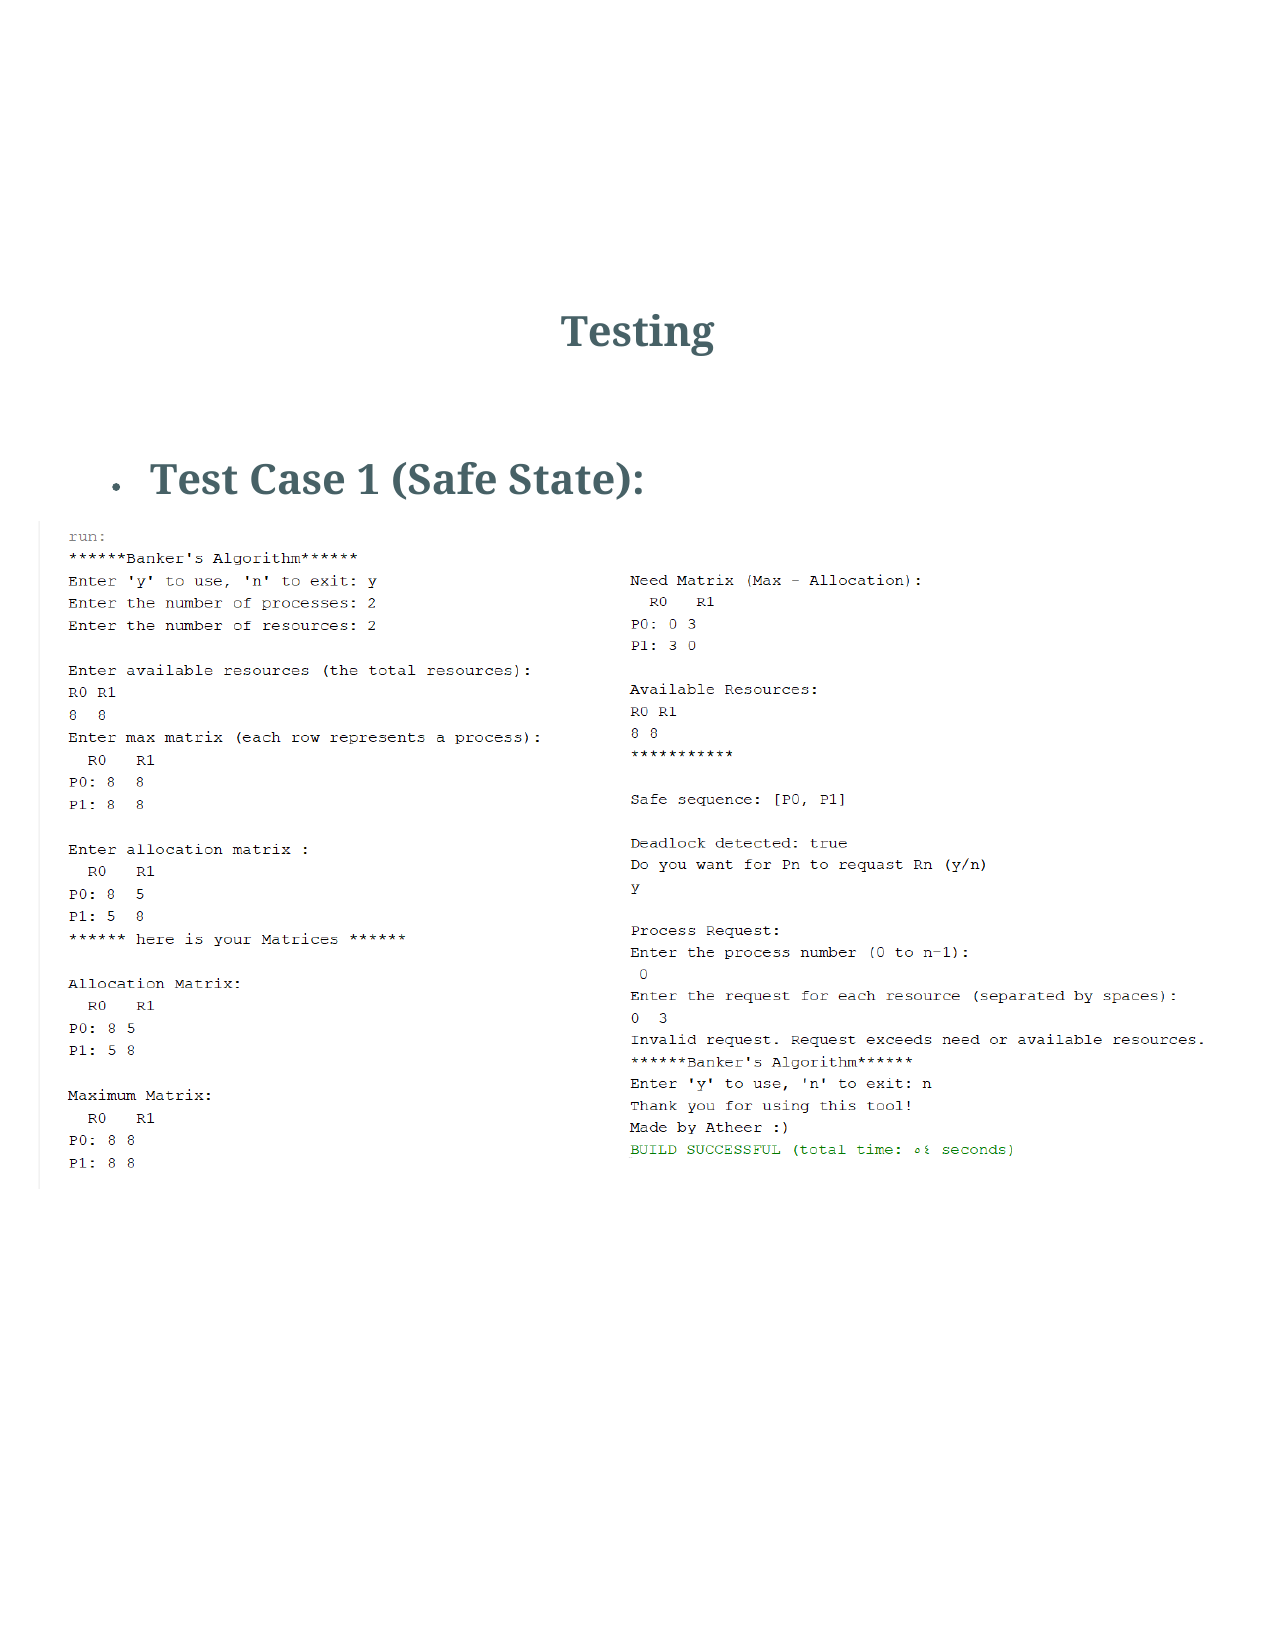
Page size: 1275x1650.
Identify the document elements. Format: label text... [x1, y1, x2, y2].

list Test Case 1 (Safe State): [112, 450, 1200, 506]
picture [38, 521, 1244, 1189]
text Testing [75, 302, 1200, 359]
